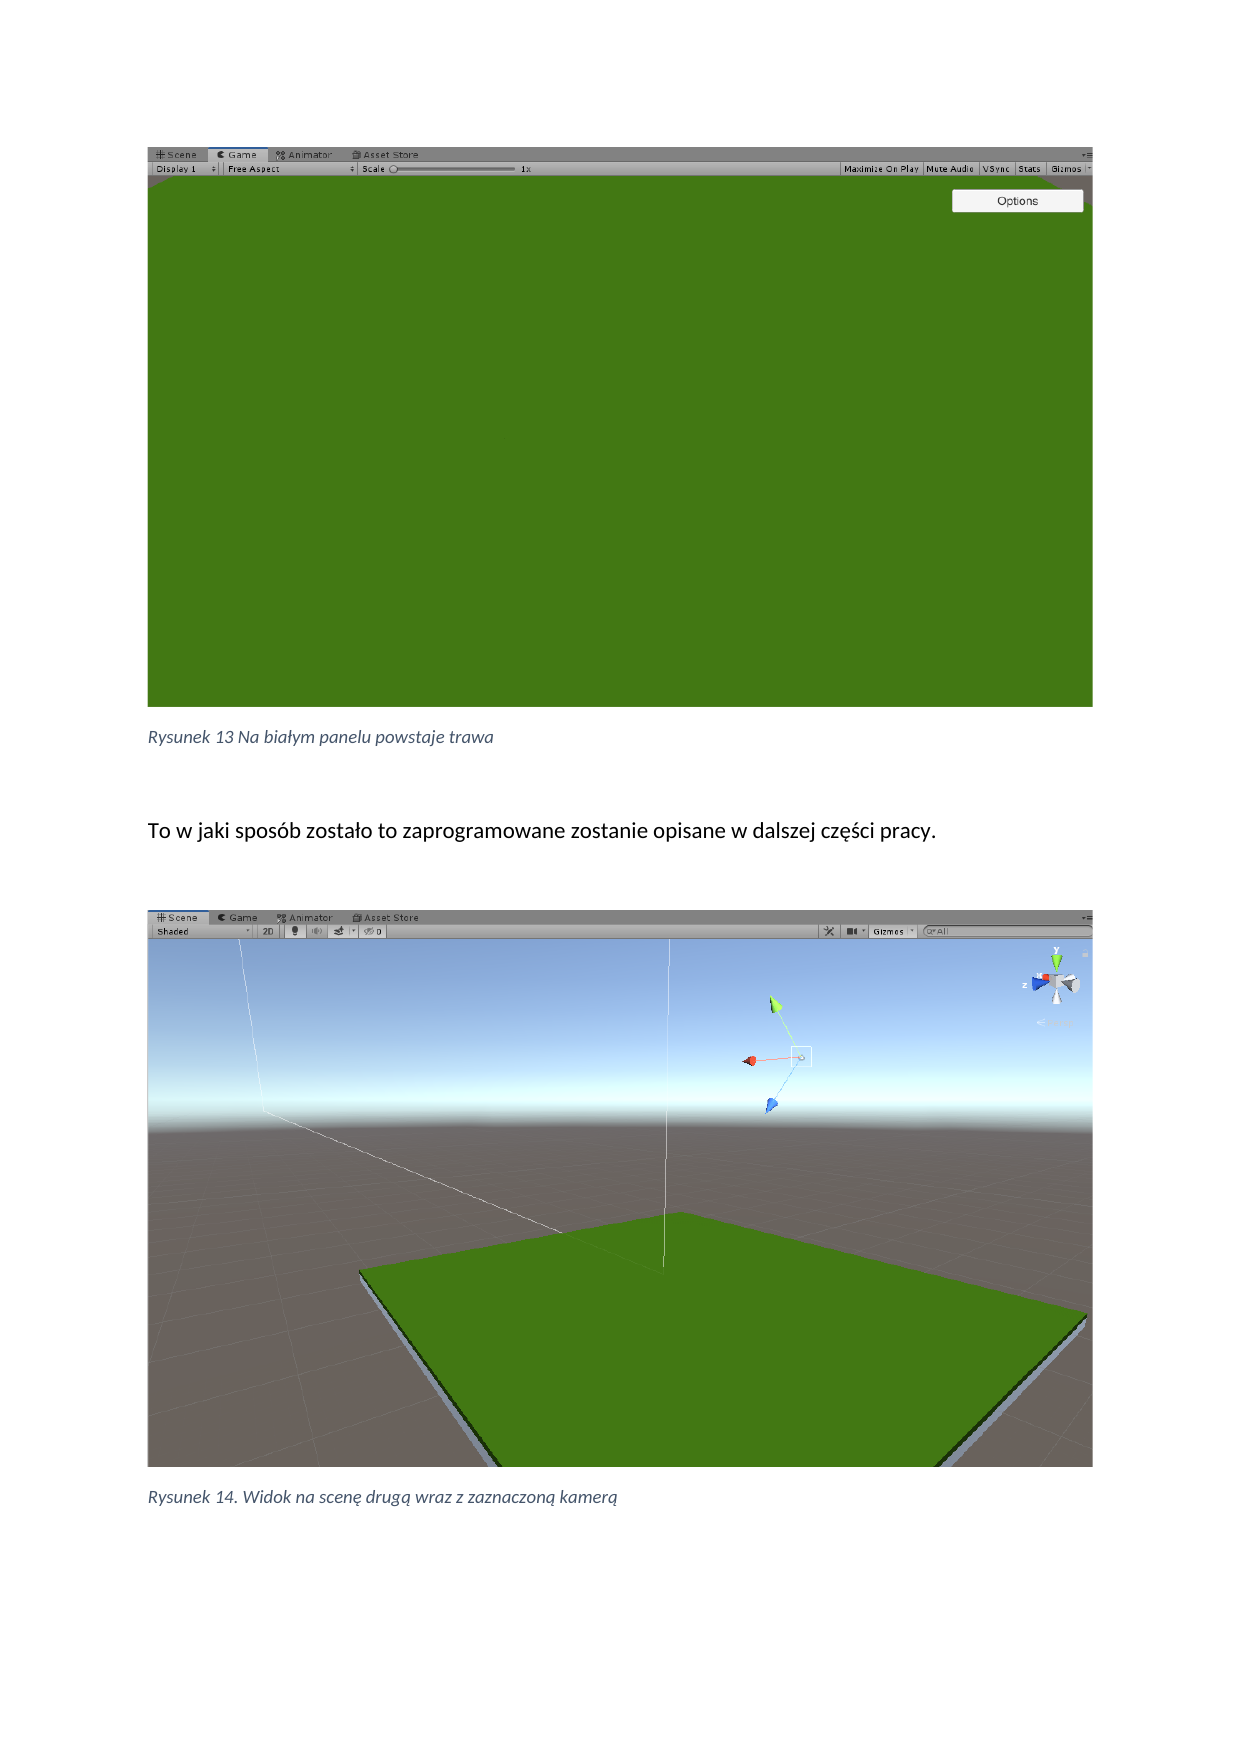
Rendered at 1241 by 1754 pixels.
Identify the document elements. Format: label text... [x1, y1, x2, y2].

text To w jaki sposób zostało to zaprogramowane zostanie opisane w dalszej części pracy. [148, 816, 1093, 844]
picture [147, 910, 1093, 1467]
picture [147, 147, 1093, 707]
